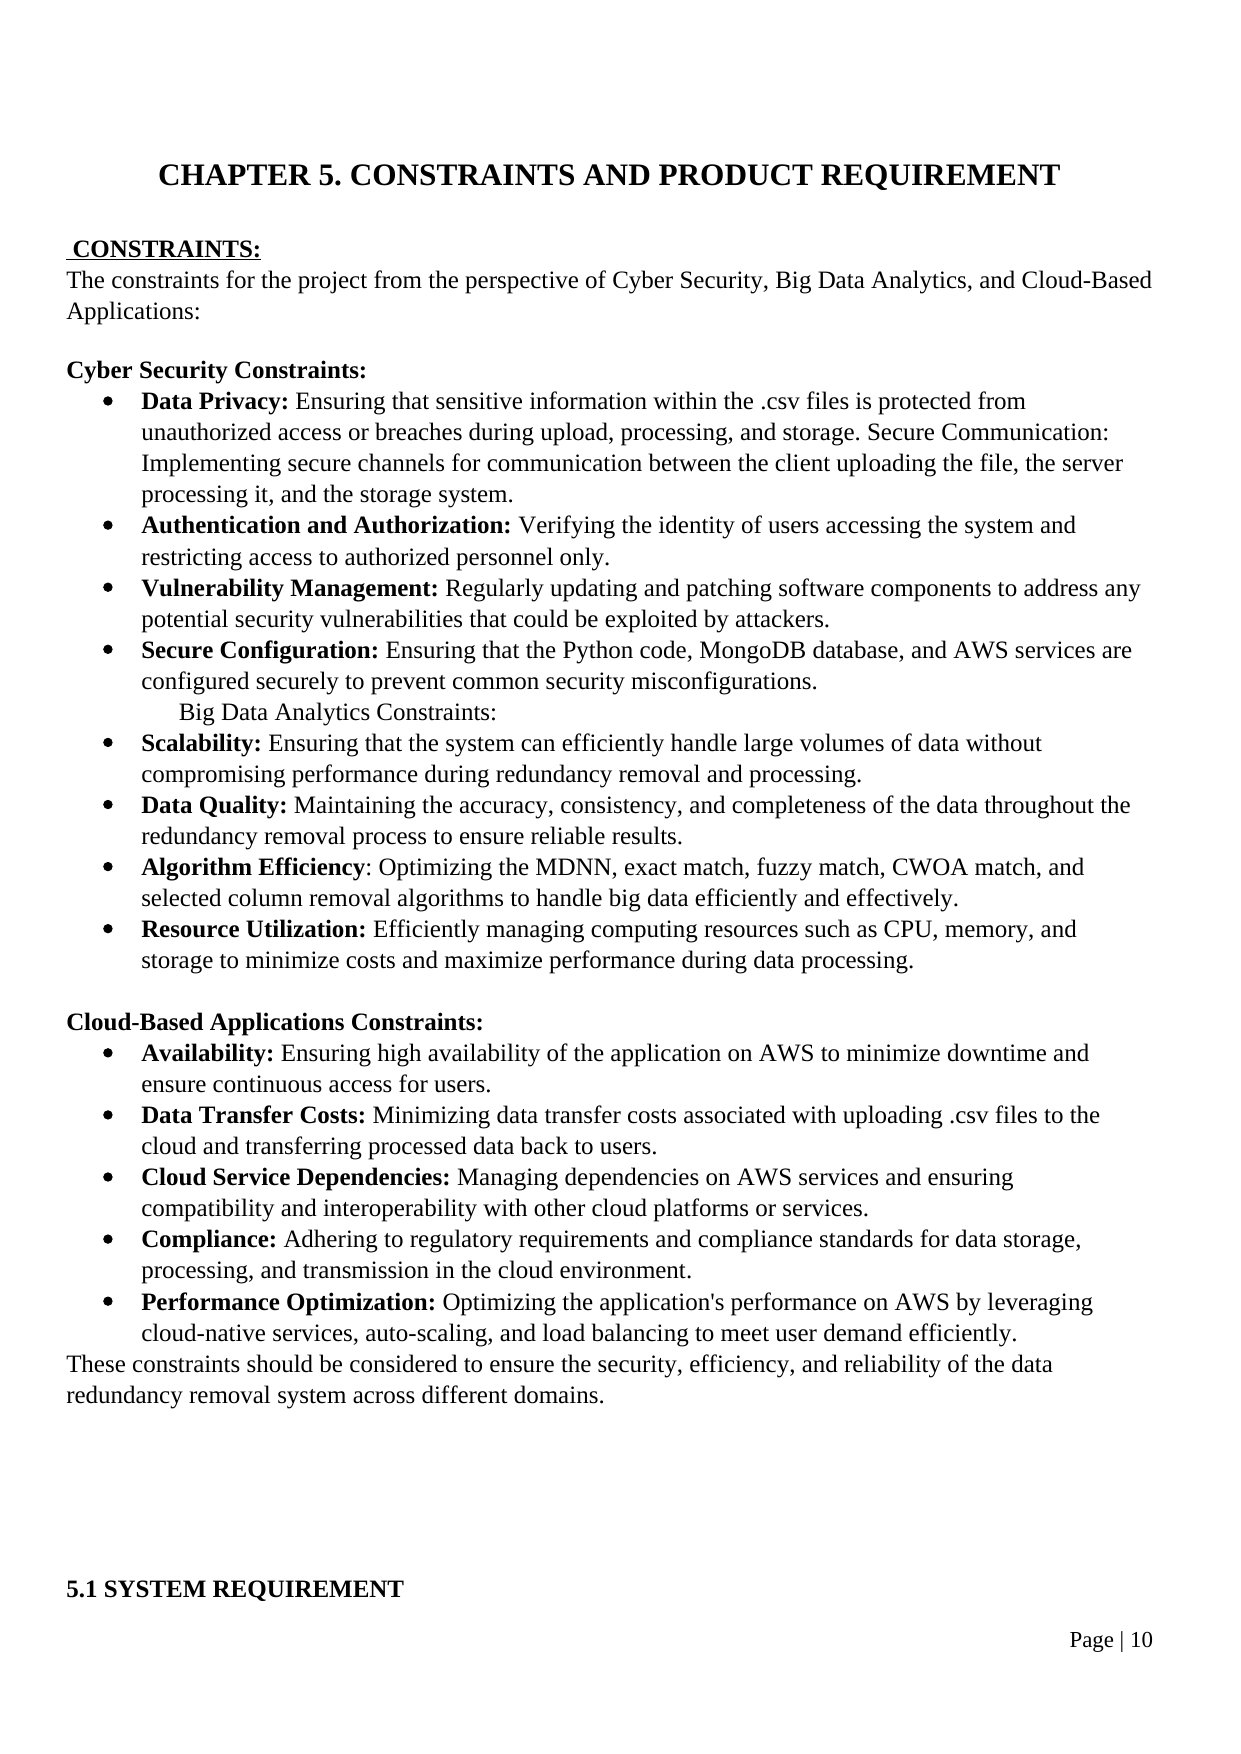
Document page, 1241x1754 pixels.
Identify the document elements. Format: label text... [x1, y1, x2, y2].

list Compliance: Adhering to regulatory requirements and compliance standards for data storage, processing, and transmission in the cloud environment. [103, 1224, 1153, 1284]
text Big Data Analytics Constraints: [178, 697, 1153, 726]
list Cloud Service Dependencies: Managing dependencies on AWS services and ensuring compatibility and interoperability with other cloud platforms or services. [103, 1162, 1153, 1222]
text Cyber Security Constraints: [66, 355, 1153, 384]
list Data Privacy: Ensuring that sensitive information within the .csv files is protected from unauthorized access or breaches during upload, processing, and storage. Secure Communication: Implementing secure channels for communication between the client uploading the file, the server processing it, and the storage system. [103, 386, 1153, 508]
list Performance Optimization: Optimizing the application's performance on AWS by leveraging cloud-native services, auto-scaling, and load balancing to meet user demand efficiently. [103, 1287, 1153, 1346]
text CONSTRAINTS: [66, 234, 1153, 262]
list Authentication and Authorization: Verifying the identity of users accessing the system and restricting access to authorized personnel only. [103, 511, 1153, 570]
text CHAPTER 5. CONSTRAINTS AND PRODUCT REQUIREMENT [66, 156, 1153, 192]
list Resource Utilization: Efficiently managing computing resources such as CPU, memory, and storage to minimize costs and maximize performance during data processing. [103, 914, 1153, 974]
text Cloud-Based Applications Constraints: [66, 1007, 1153, 1036]
list Algorithm Efficiency: Optimizing the MDNN, exact match, fuzzy match, CWOA match, and selected column removal algorithms to handle big data efficiently and effectively. [103, 852, 1153, 912]
list Data Quality: Maintaining the accuracy, consistency, and completeness of the data throughout the redundancy removal process to ensure reliable results. [103, 790, 1153, 850]
text These constraints should be considered to ensure the security, efficiency, and reliability of the data redundancy removal system across different domains. [66, 1349, 1153, 1408]
list Data Transfer Costs: Minimizing data transfer costs associated with uploading .csv files to the cloud and transferring processed data back to users. [103, 1100, 1153, 1160]
list Vulnerability Management: Regularly updating and patching software components to address any potential security vulnerabilities that could be exploited by attackers. [103, 573, 1153, 632]
list Scalability: Ensuring that the system can efficiently handle large volumes of data without compromising performance during redundancy removal and processing. [103, 728, 1153, 788]
text The constraints for the project from the perspective of Cyber Security, Big Data Analytics, and Cloud-Based Applications: [66, 265, 1153, 324]
list Availability: Ensuring high availability of the application on AWS to minimize downtime and ensure continuous access for users. [103, 1038, 1153, 1098]
text 5.1 SYSTEM REQUIREMENT [66, 1574, 1153, 1602]
list Secure Configuration: Ensuring that the Python code, MongoDB database, and AWS services are configured securely to prevent common security misconfigurations. [103, 635, 1153, 694]
